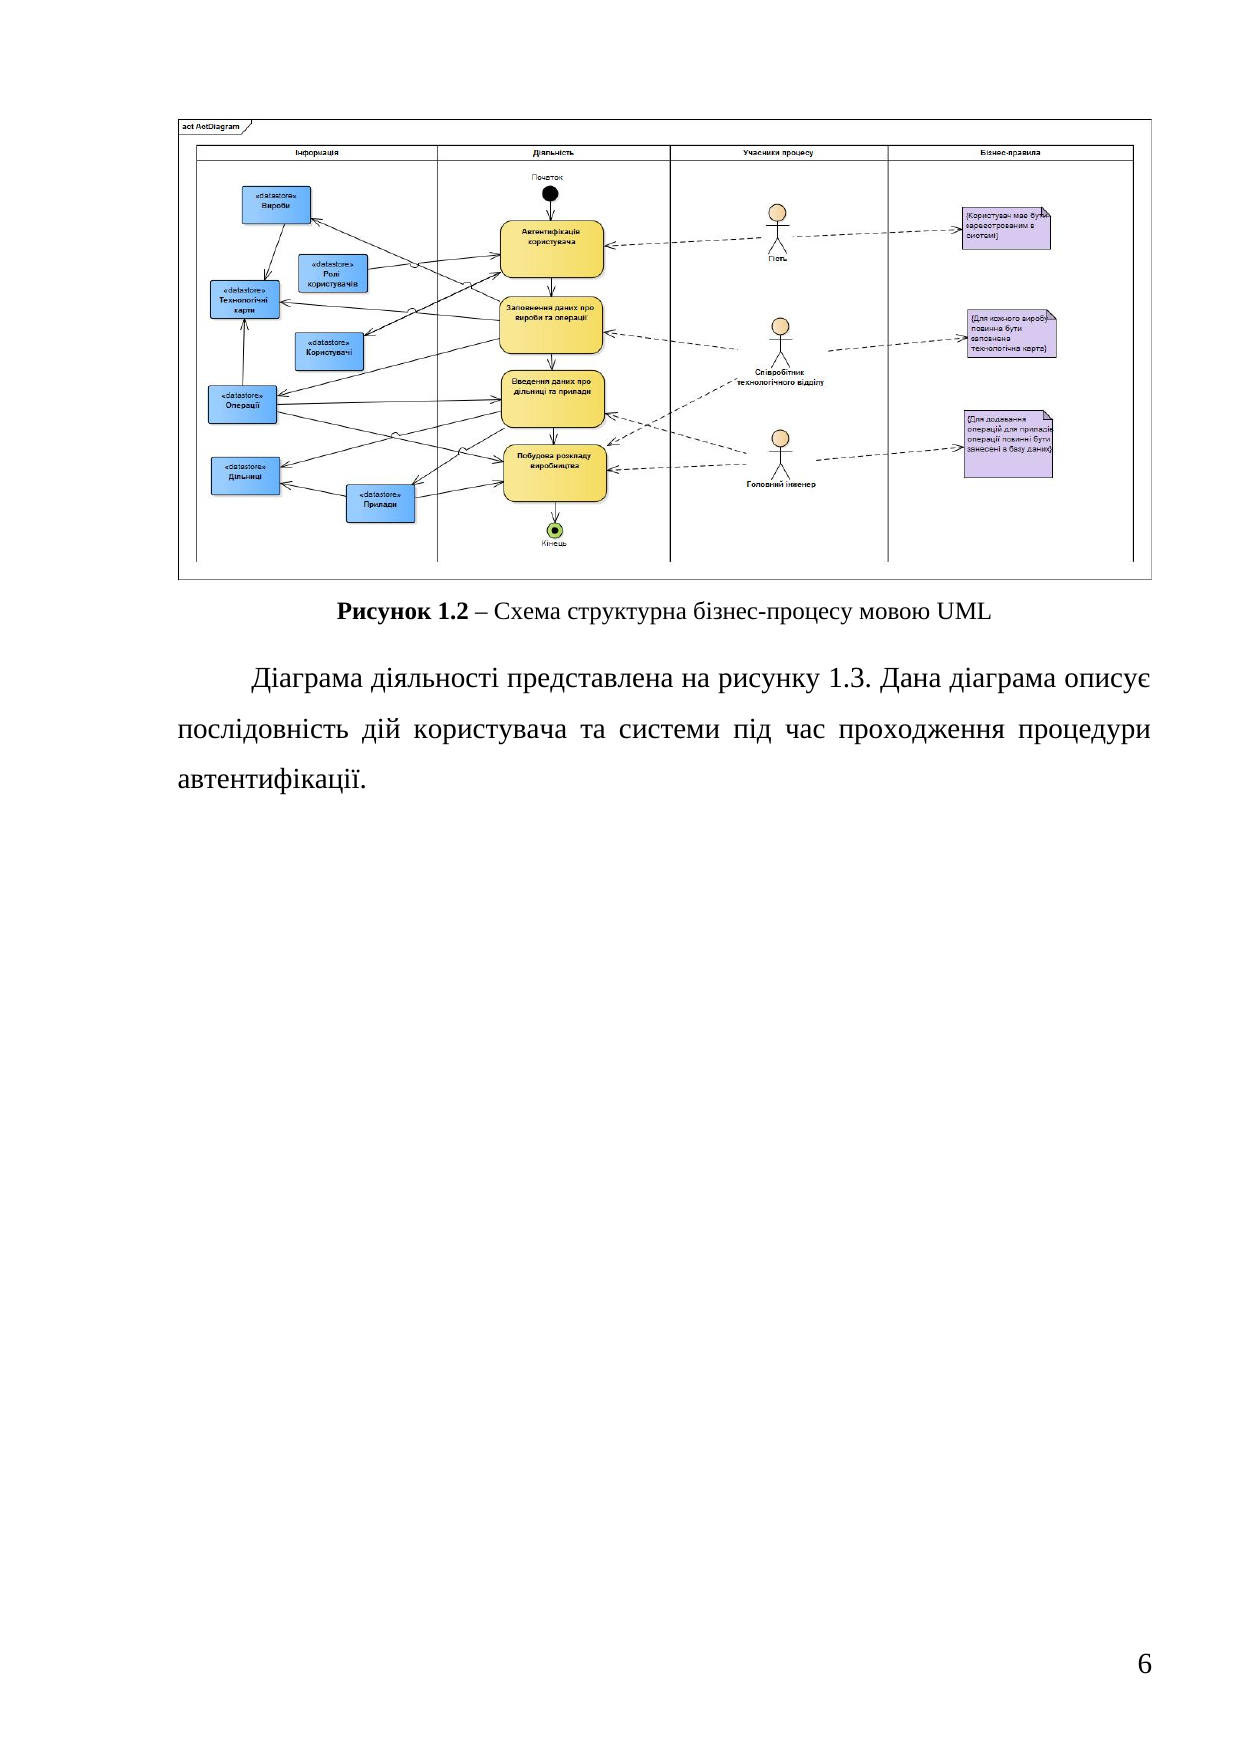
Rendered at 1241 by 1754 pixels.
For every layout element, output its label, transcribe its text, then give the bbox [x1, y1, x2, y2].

picture [177, 118, 1152, 580]
text Рисунок 1.2 – Схема структурна бізнес-процесу мовою UML [177, 596, 1152, 625]
text Діаграма діяльності представлена на рисунку 1.3. Дана діаграма описує послідовність дій користувача та системи під час проходження процедури автентифікації. [177, 660, 1152, 794]
